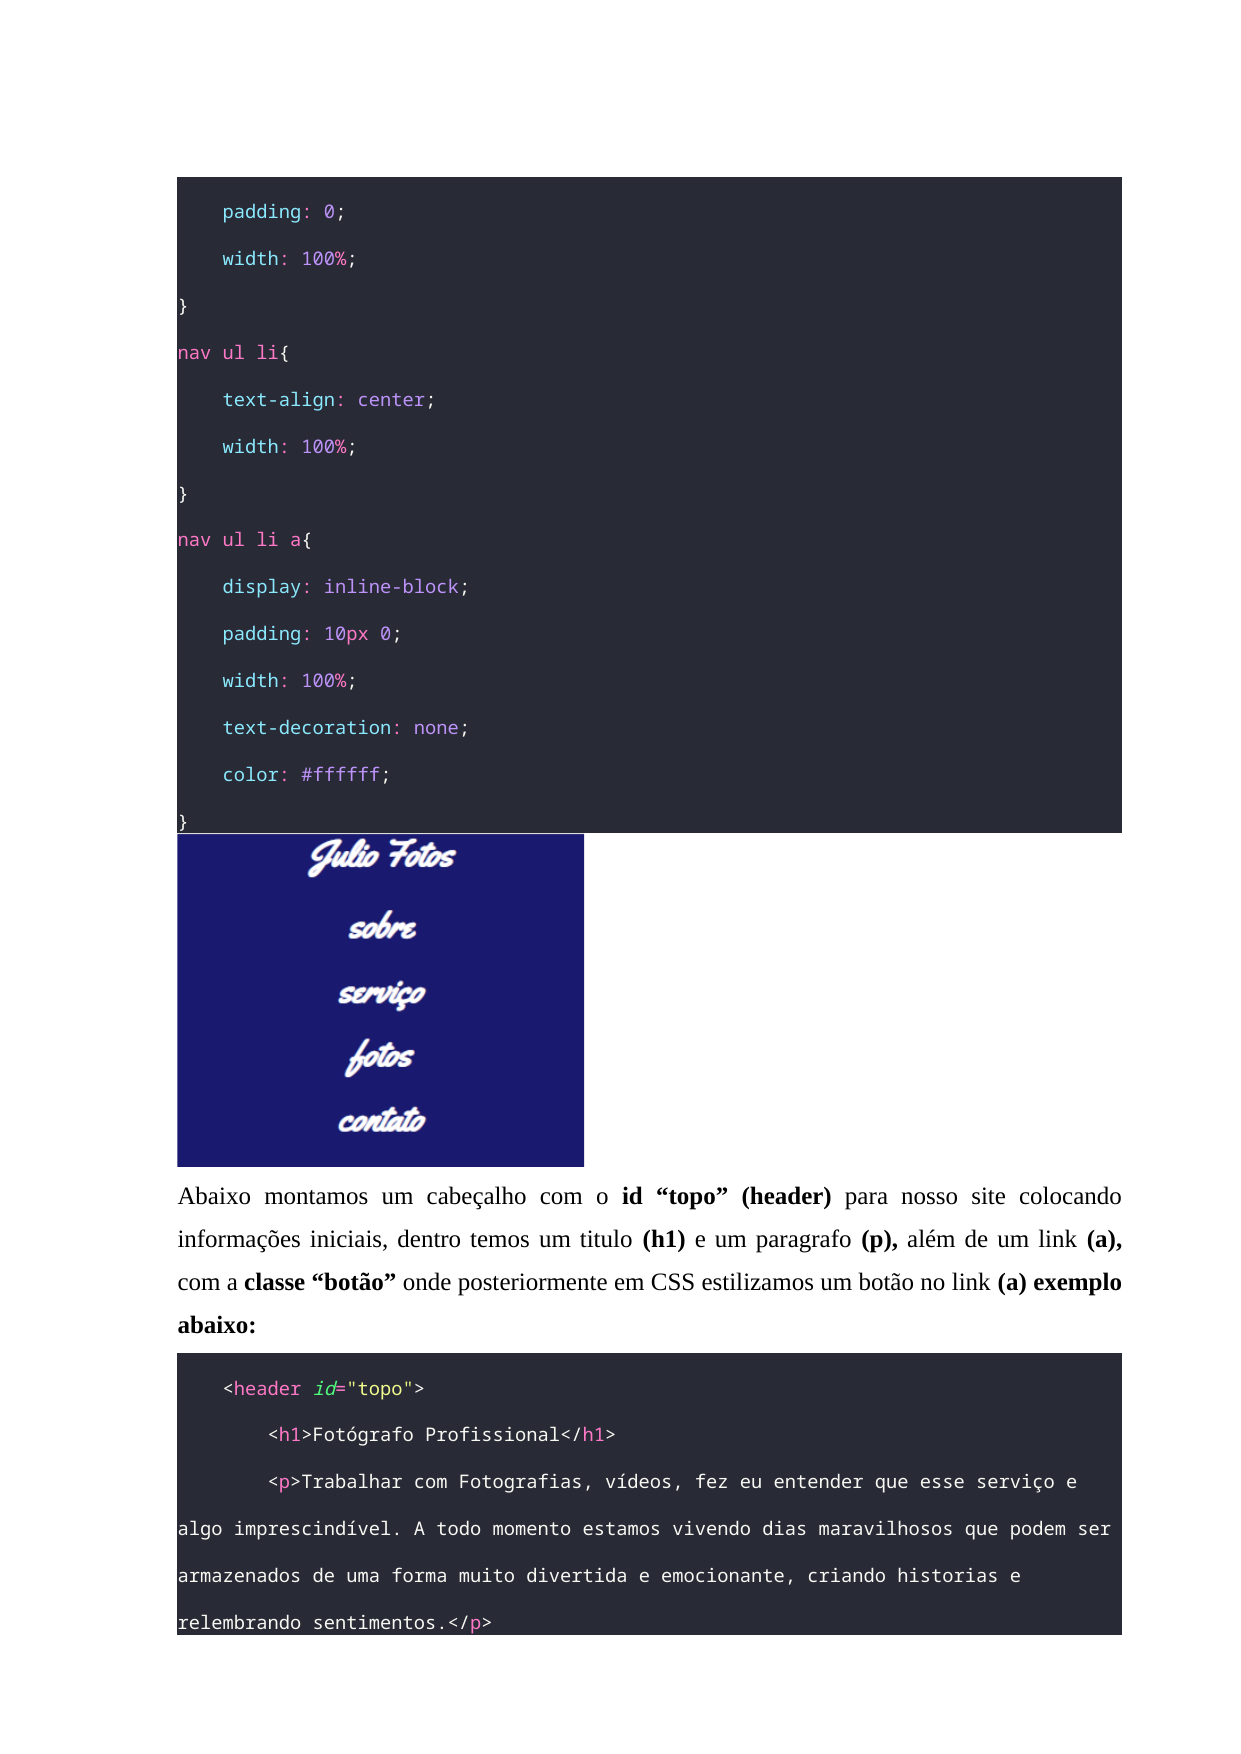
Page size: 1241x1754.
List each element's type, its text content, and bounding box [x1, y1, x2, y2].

text text-decoration: none; [177, 693, 1122, 740]
picture [177, 833, 585, 1167]
text text-align: center; [177, 365, 1122, 412]
text <p>Trabalhar com Fotografias, vídeos, fez eu entender que esse serviço e algo imprescindível. A todo momento estamos vivendo dias maravilhosos que podem ser armazenados de uma forma muito divertida e emocionante, criando historias e relembrando sentimentos.</p> [177, 1447, 1122, 1635]
text <header id="topo"> [177, 1353, 1122, 1400]
text width: 100%; [177, 646, 1122, 693]
text } [177, 458, 1122, 505]
text } [177, 787, 1122, 833]
text display: inline-block; [177, 552, 1122, 599]
text Abaixo montamos um cabeçalho com o id “topo” (header) para nosso site colocando informações iniciais, dentro temos um titulo (h1) e um paragrafo (p), além de um link (a), com a classe “botão” onde posteriormente em CSS estilizamos um botão no link (a) exemplo abaixo: [177, 1181, 1122, 1339]
text nav ul li a{ [177, 505, 1122, 552]
text <h1>Fotógrafo Profissional</h1> [177, 1400, 1122, 1447]
text } [177, 271, 1122, 318]
text padding: 10px 0; [177, 599, 1122, 646]
text width: 100%; [177, 224, 1122, 271]
text nav ul li{ [177, 318, 1122, 365]
text padding: 0; [177, 177, 1122, 224]
text color: #ffffff; [177, 740, 1122, 787]
text width: 100%; [177, 412, 1122, 458]
